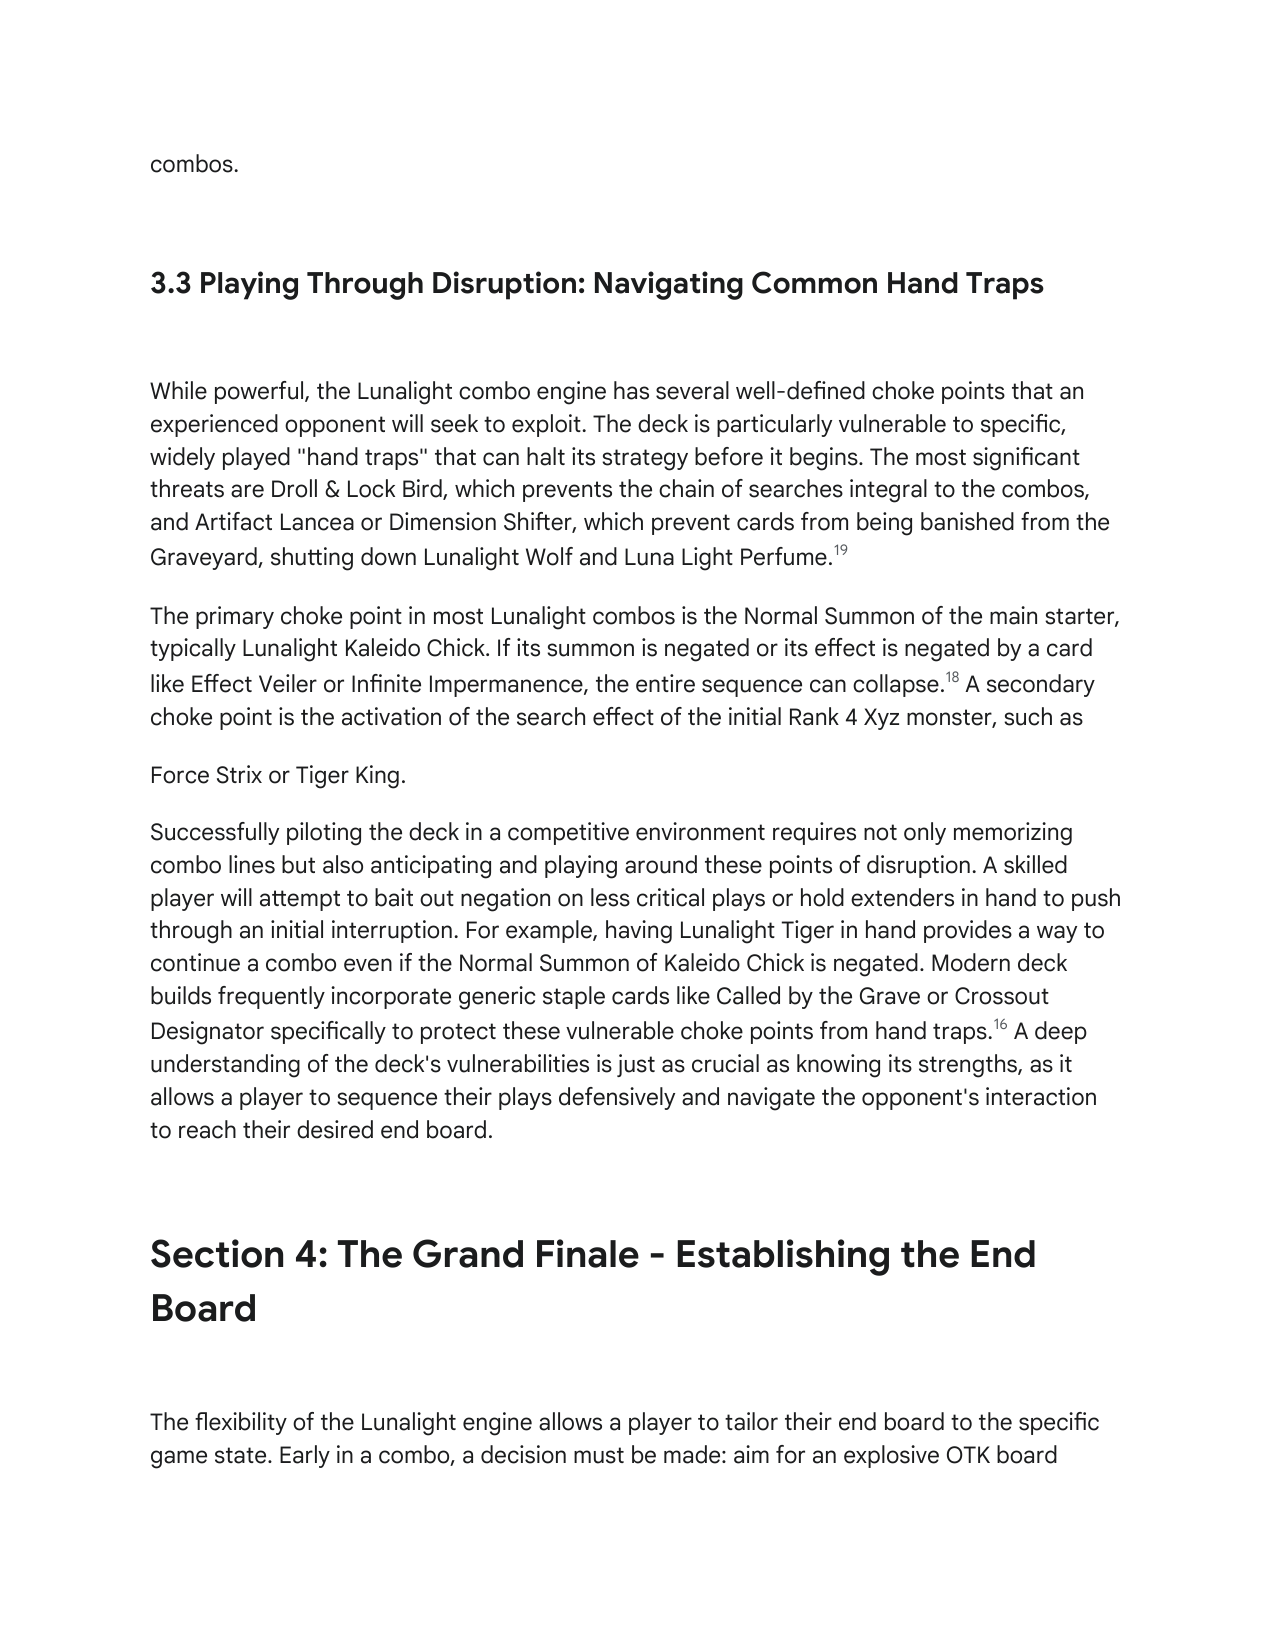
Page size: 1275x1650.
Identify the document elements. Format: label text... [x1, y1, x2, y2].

text While powerful, the Lunalight combo engine has several well-defined choke points that an experienced opponent will seek to exploit. The deck is particularly vulnerable to specific, widely played "hand traps" that can halt its strategy before it begins. The most significant threats are Droll & Lock Bird, which prevents the chain of searches integral to the combos, and Artifact Lancea or Dimension Shifter, which prevent cards from being banished from the Graveyard, shutting down Lunalight Wolf and Luna Light Perfume.19 [150, 377, 1125, 573]
subtitle Section 4: The Grand Finale - Establishing the End Board [150, 1231, 1125, 1332]
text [150, 1409, 1125, 1470]
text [150, 150, 1125, 179]
text The primary choke point in most Lunalight combos is the Normal Summon of the main starter, typically Lunalight Kaleido Chick. If its summon is negated or its effect is negated by a card like Effect Veiler or Infinite Impermanence, the entire sequence can collapse.18 A secondary choke point is the activation of the search effect of the initial Rank 4 Xyz monster, such as [150, 602, 1125, 732]
text Force Strix or Tiger King. [150, 761, 1125, 789]
subtitle 3.3 Playing Through Disruption: Navigating Common Hand Traps [150, 265, 1125, 302]
text Successfully piloting the deck in a competitive environment requires not only memorizing combo lines but also anticipating and playing around these points of disruption. A skilled player will attempt to bait out negation on less critical plays or hold extenders in hand to push through an initial interruption. For example, having Lunalight Tiger in hand provides a way to continue a combo even if the Normal Summon of Kaleido Chick is negated. Modern deck builds frequently incorporate generic staple cards like Called by the Grave or Crossout Designator specifically to protect these vulnerable choke points from hand traps.16 A deep understanding of the deck's vulnerabilities is just as crucial as knowing its strengths, as it allows a player to sequence their plays defensively and navigate the opponent's interaction to reach their desired end board. [150, 818, 1125, 1145]
